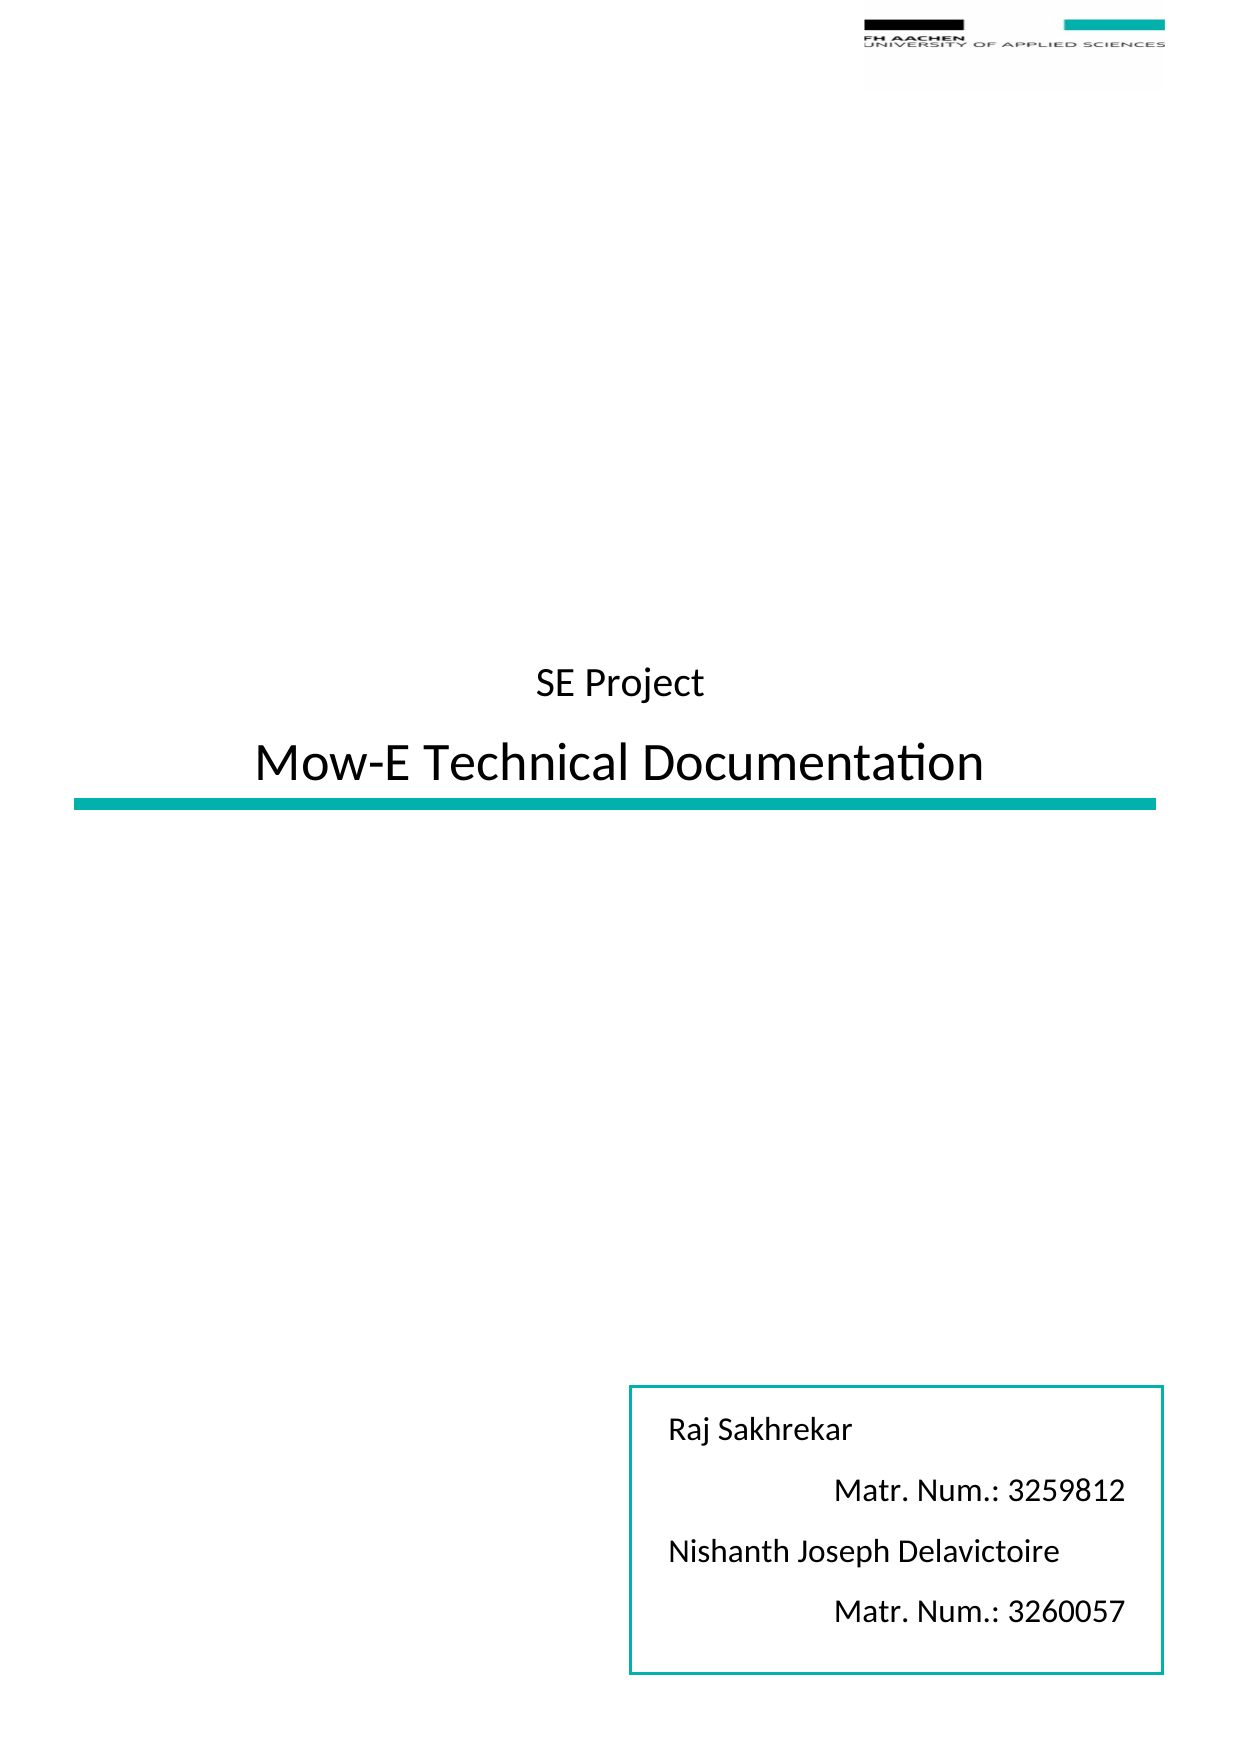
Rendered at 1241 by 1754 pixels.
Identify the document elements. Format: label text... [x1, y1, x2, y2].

text Mow-E Technical Documentation [75, 728, 1165, 794]
text SE Project [75, 656, 1165, 707]
picture [865, 1, 1164, 93]
